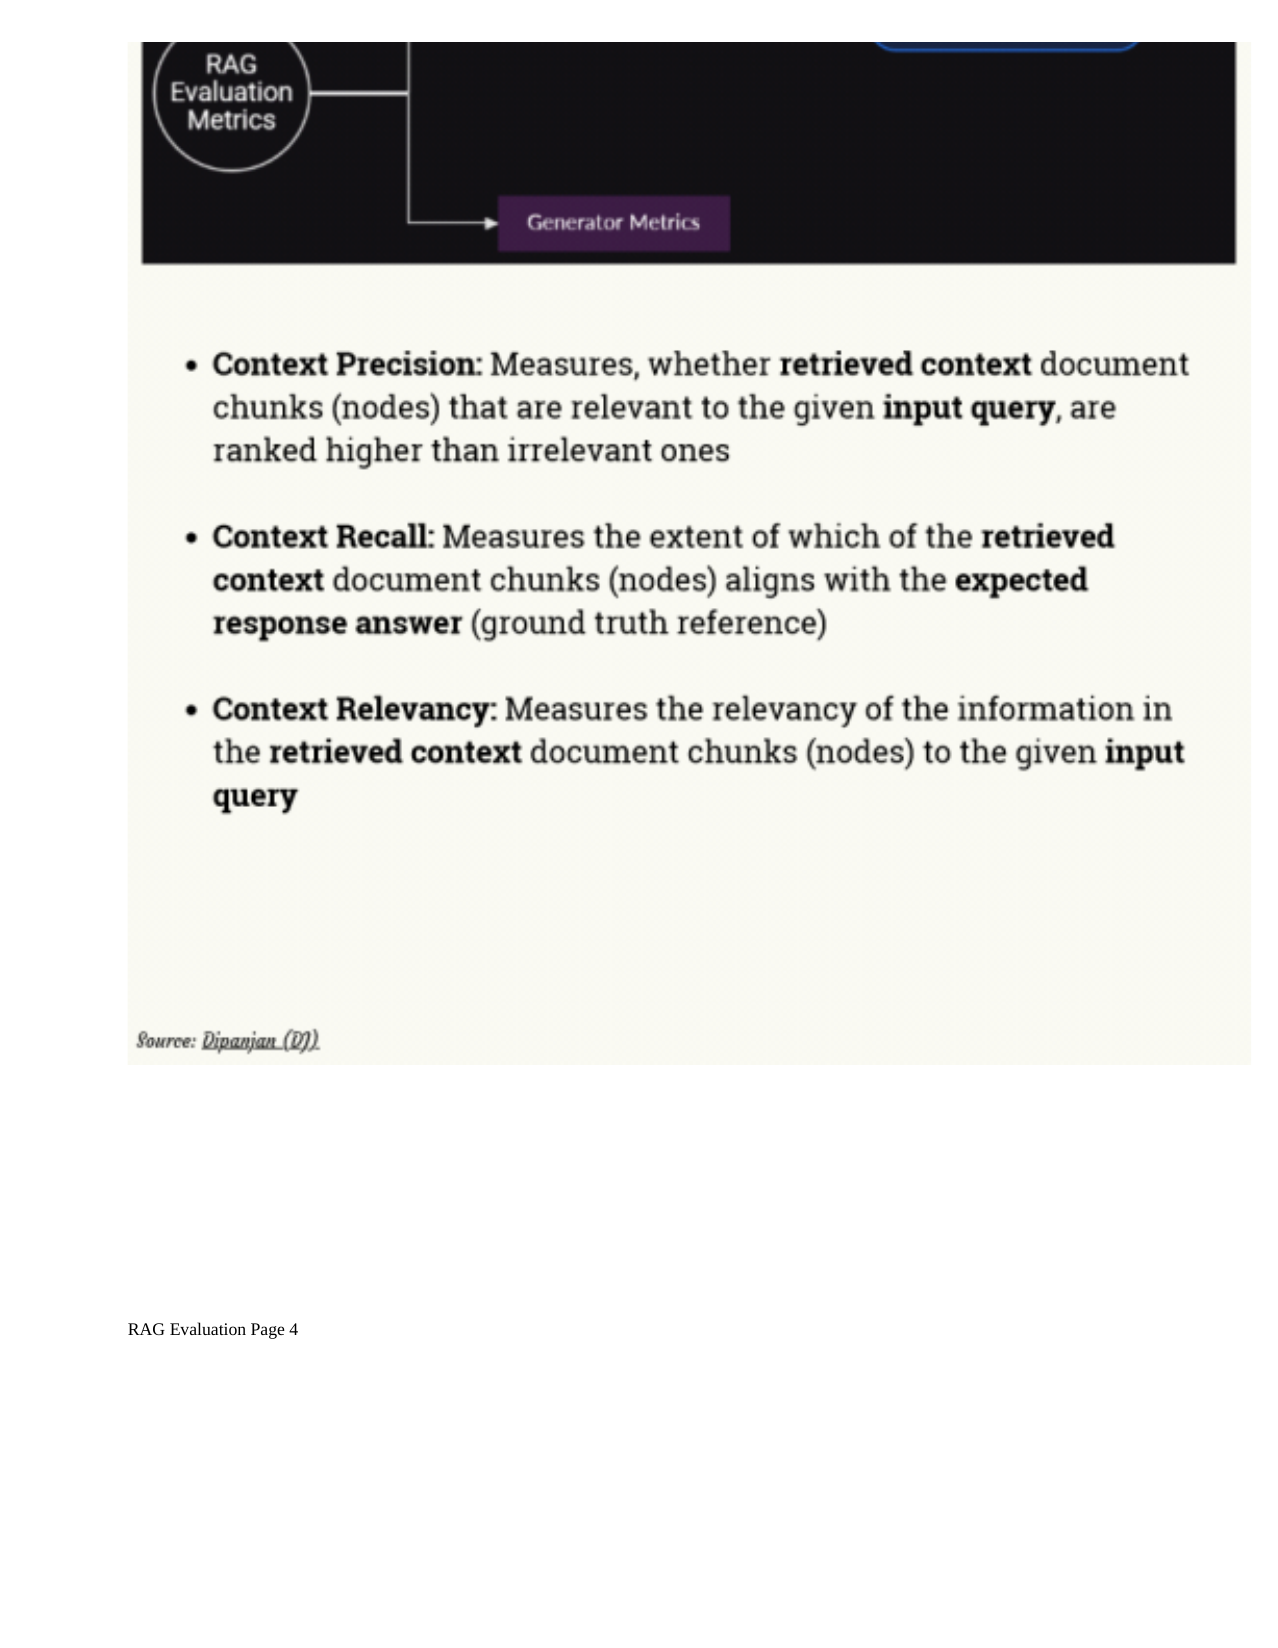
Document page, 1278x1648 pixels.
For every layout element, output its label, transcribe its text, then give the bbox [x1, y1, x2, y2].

picture [127, 42, 1252, 1065]
